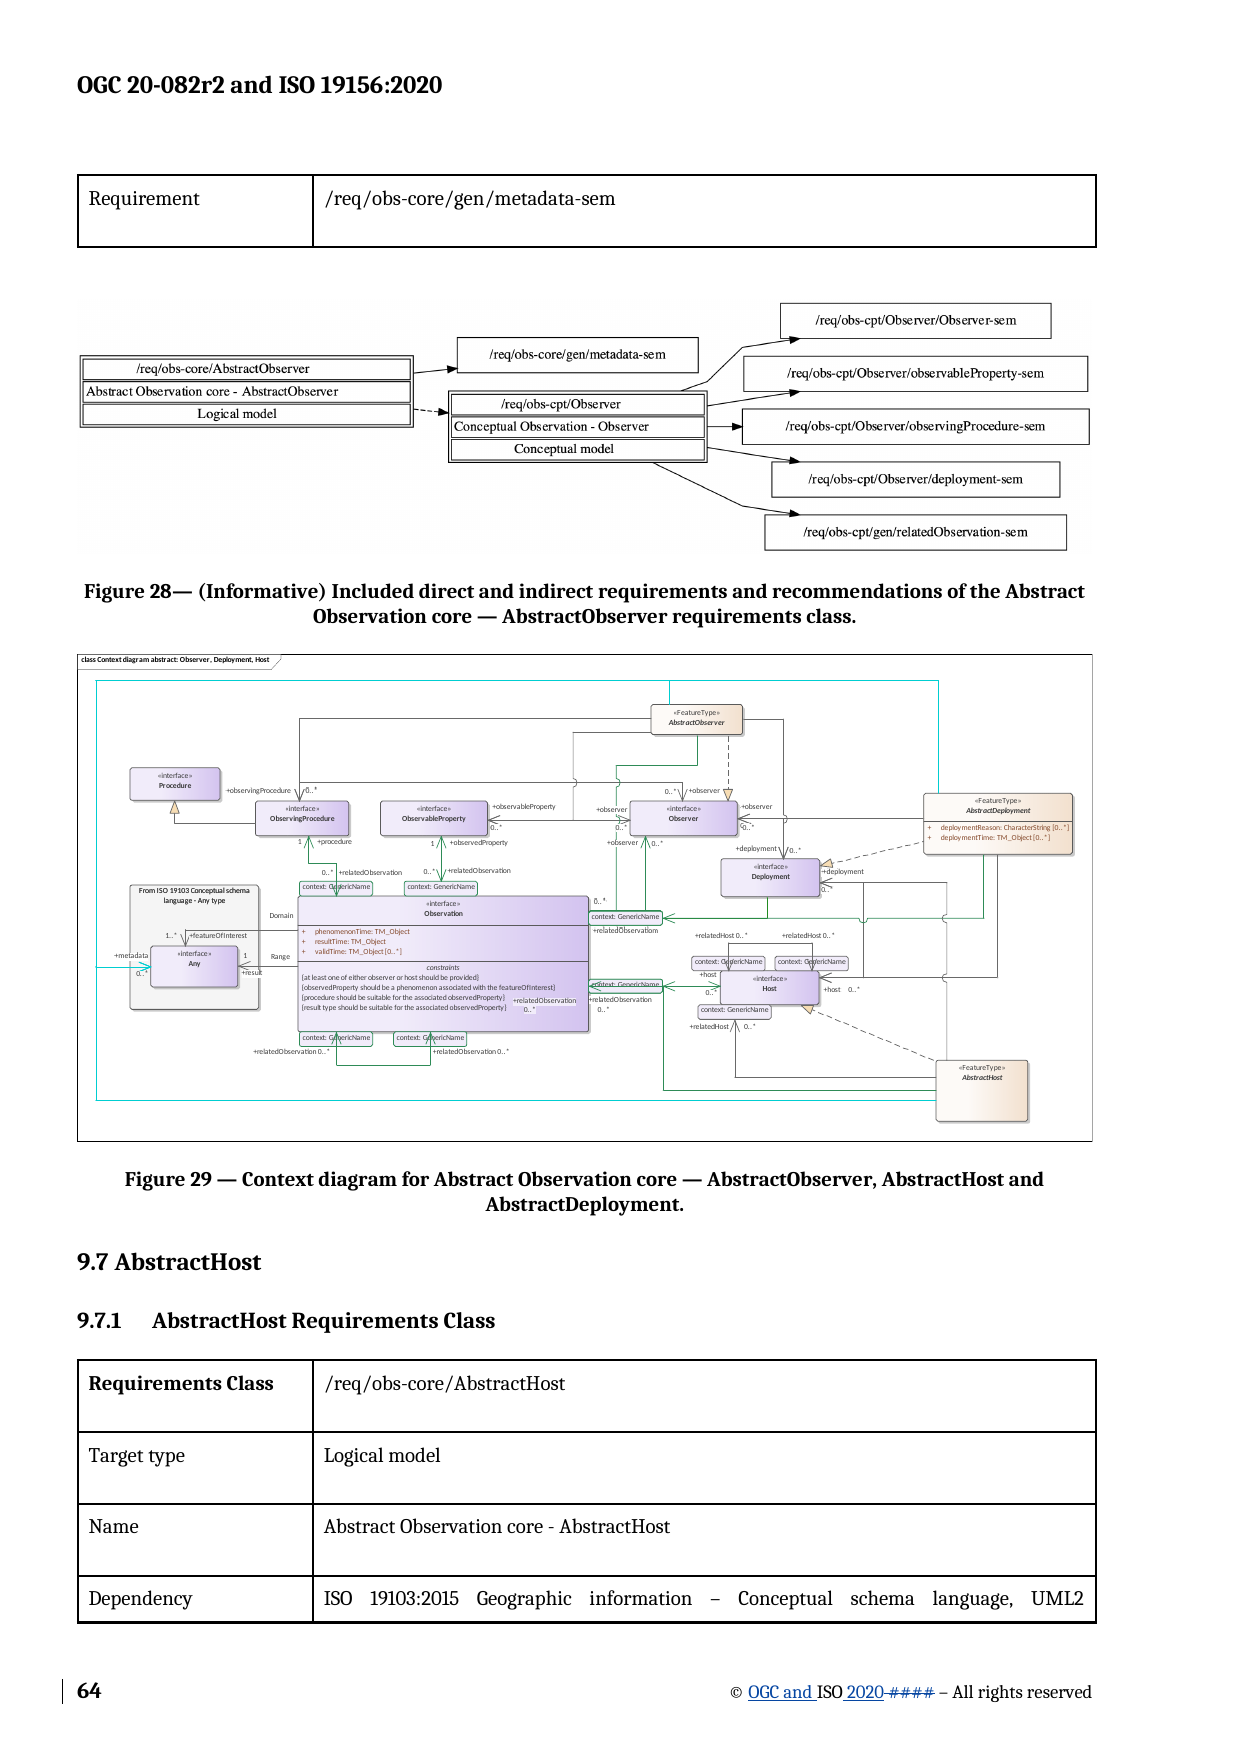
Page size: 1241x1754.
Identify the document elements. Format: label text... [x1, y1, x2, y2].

table_cell Dependency [79, 1577, 312, 1621]
picture [76, 299, 1093, 554]
table_cell Target type [79, 1433, 312, 1503]
subtitle AbstractHost Requirements Class [77, 1308, 1092, 1334]
table_header /req/obs-core/AbstractHost [314, 1361, 1095, 1431]
text Figure 29 — Context diagram for Abstract Observation core — AbstractObserver, AbstractHost and AbstractDeployment. [77, 1166, 1092, 1216]
table_cell Requirement [79, 176, 312, 246]
table_cell Name [79, 1505, 312, 1574]
table_cell Abstract Observation core - AbstractHost [314, 1505, 1095, 1574]
table_cell ISO 19103:2015 Geographic information – Conceptual schema language, UML2 conformance class [314, 1577, 1095, 1621]
table_cell Logical model [314, 1433, 1095, 1503]
table_cell /req/obs-core/gen/metadata-sem [314, 176, 1095, 246]
text Figure 28— (Informative) Included direct and indirect requirements and recommendations of the Abstract Observation core — AbstractObserver requirements class. [77, 578, 1092, 628]
subtitle AbstractHost [77, 1248, 1092, 1276]
table_header Requirements Class [79, 1361, 312, 1431]
